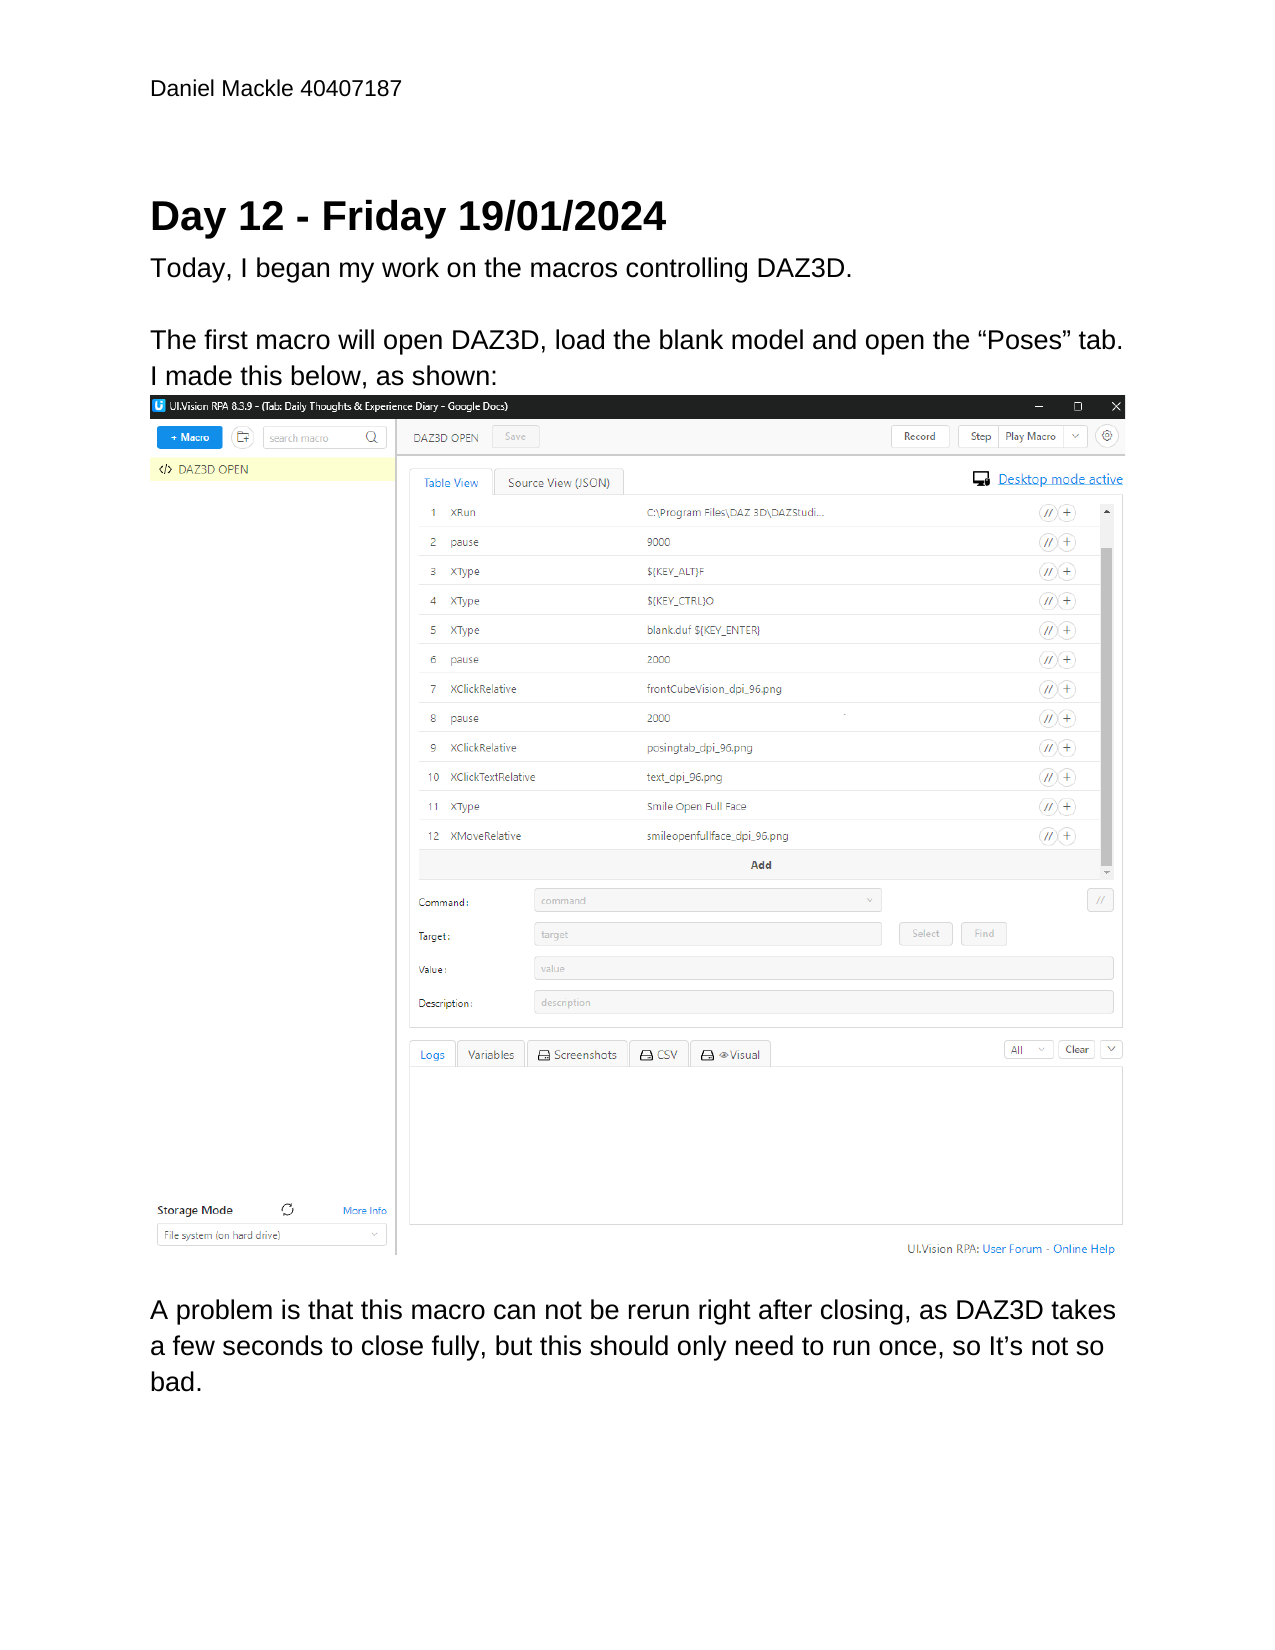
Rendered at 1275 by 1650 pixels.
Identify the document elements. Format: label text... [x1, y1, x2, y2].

text I made this below, as shown: [150, 360, 1125, 391]
text The first macro will open DAZ3D, load the blank model and open the “Poses” tab. [150, 324, 1125, 355]
picture [150, 395, 1125, 1255]
text A problem is that this macro can not be rerun right after closing, as DAZ3D takes a few seconds to close fully, but this should only need to run once, so It’s not so bad. [150, 1294, 1125, 1397]
subtitle Day 12 - Friday 19/01/2024 [150, 192, 1125, 239]
text Today, I began my work on the macros controlling DAZ3D. [150, 252, 1125, 283]
